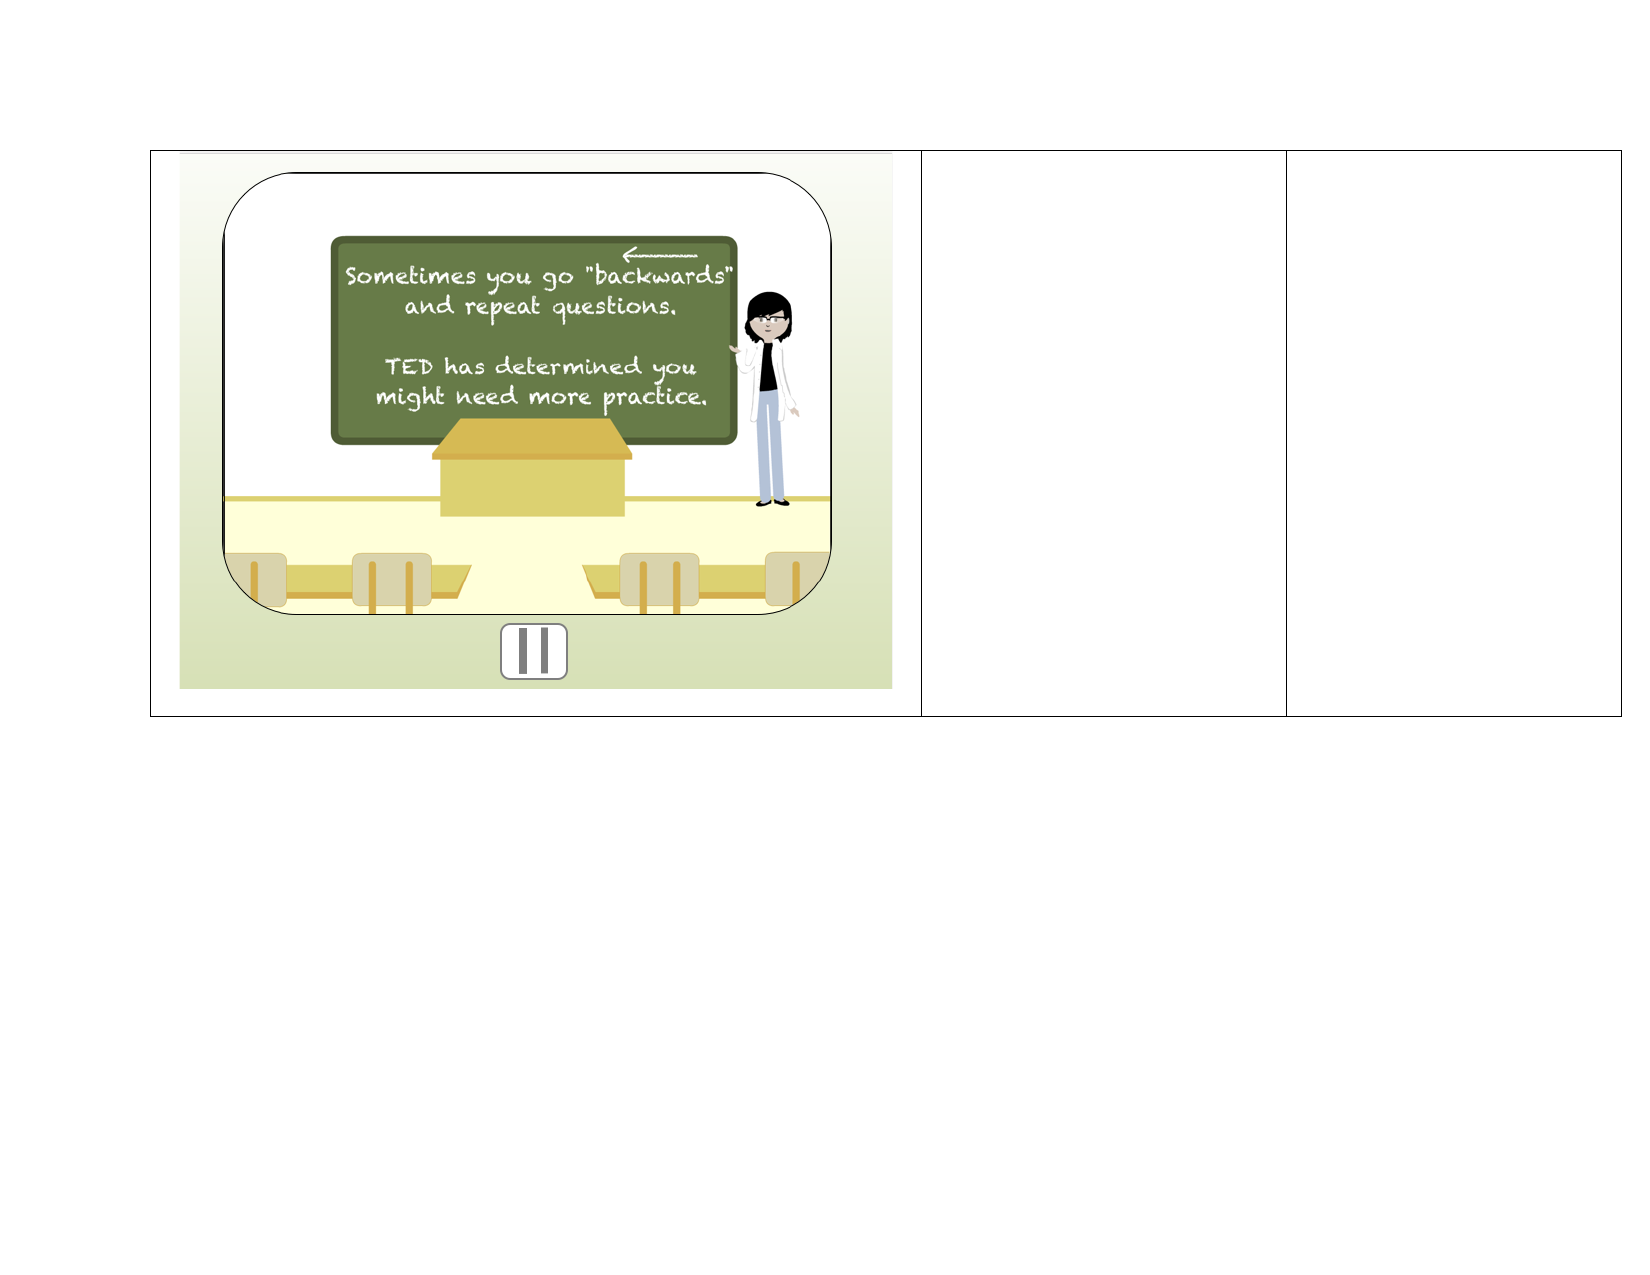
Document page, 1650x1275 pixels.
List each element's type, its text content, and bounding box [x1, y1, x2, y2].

picture [179, 151, 893, 689]
table_cell [922, 151, 1286, 716]
table_cell This is because TED has determined, based on your answers, that you need more practice before you can move forward. [151, 151, 921, 716]
table_cell [1287, 151, 1621, 716]
